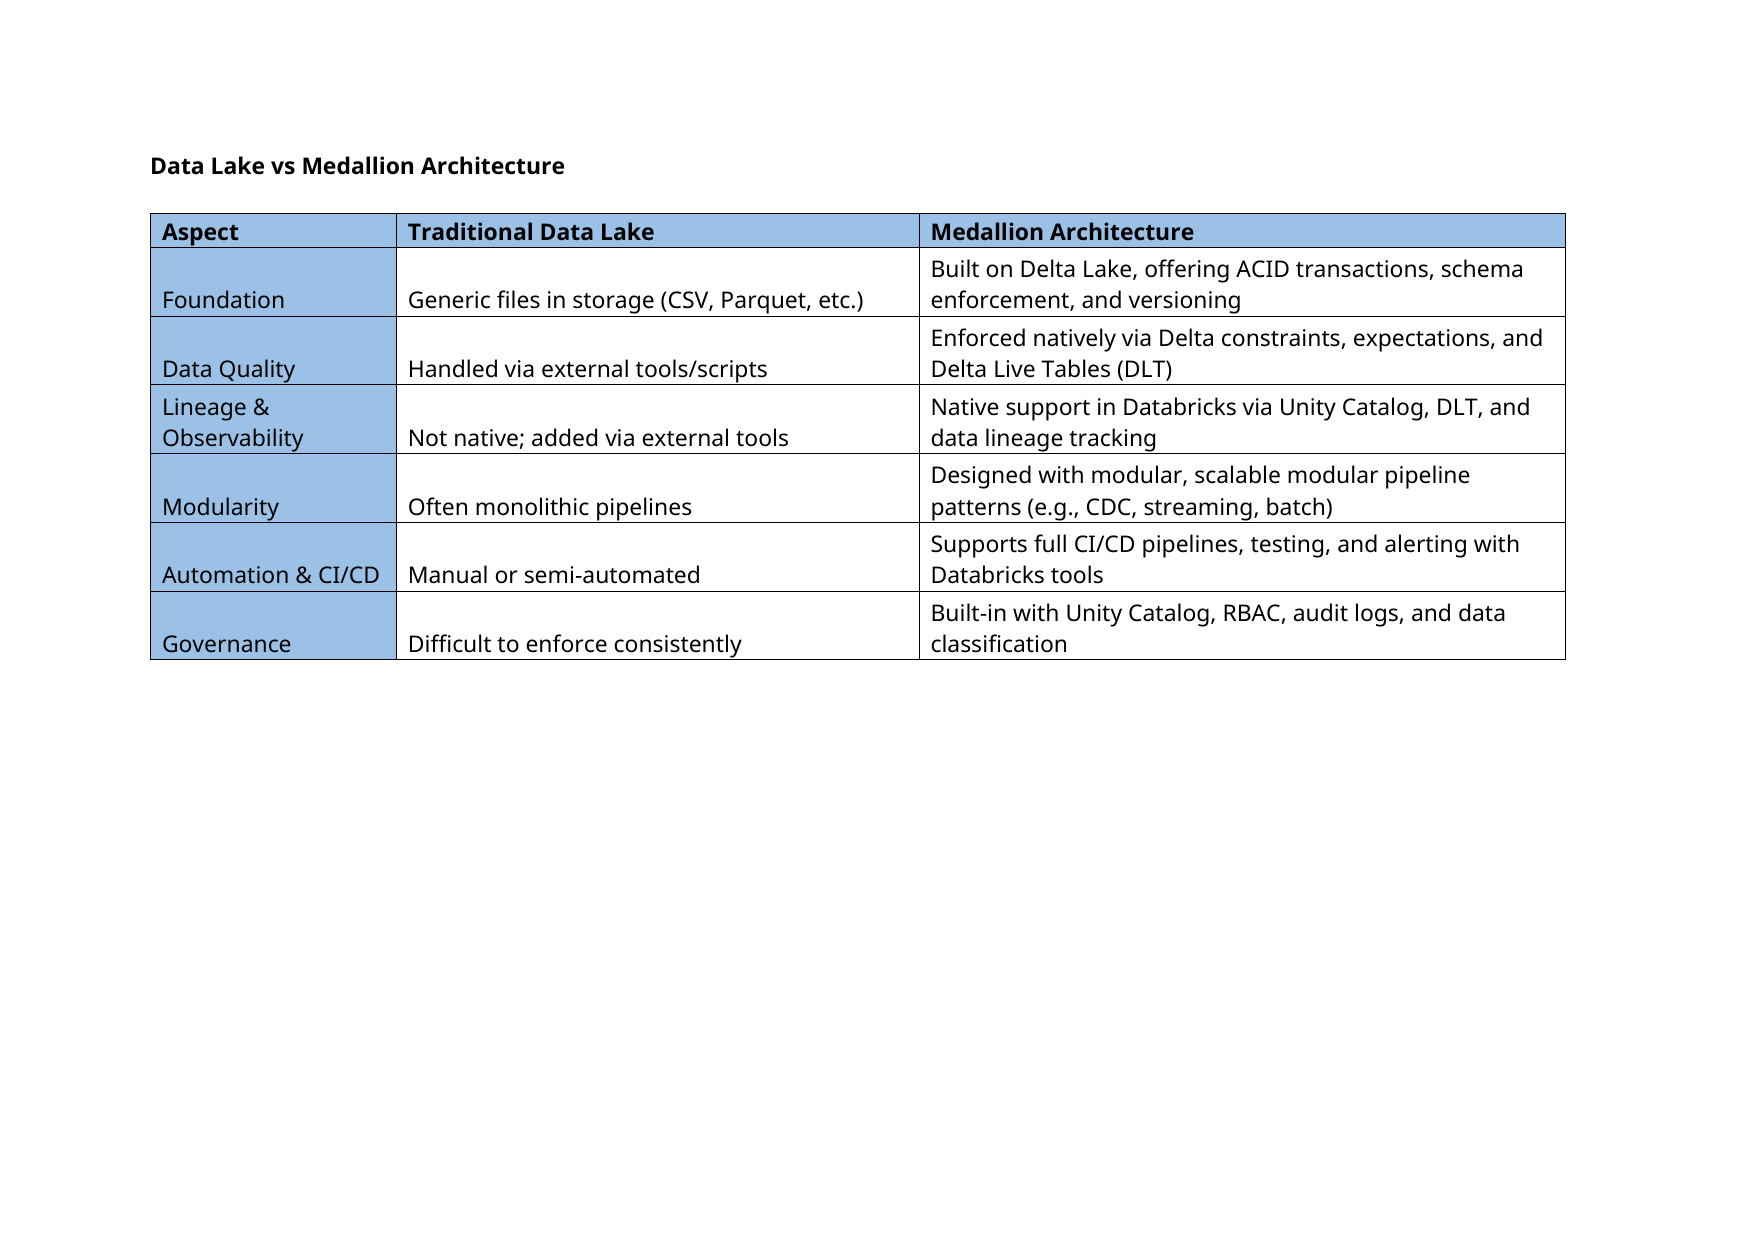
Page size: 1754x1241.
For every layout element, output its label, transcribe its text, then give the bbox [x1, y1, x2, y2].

table_cell Built-in with Unity Catalog, RBAC, audit logs, and data classification [920, 592, 1565, 659]
text Data Lake vs Medallion Architecture [150, 150, 1604, 181]
table_header Aspect [151, 214, 396, 247]
table_cell Not native; added via external tools [397, 385, 919, 453]
table_cell Enforced natively via Delta constraints, expectations, and Delta Live Tables (DLT) [920, 317, 1565, 384]
table_cell Handled via external tools/scripts [397, 317, 919, 384]
table_cell Automation & CI/CD [151, 523, 396, 591]
table_cell Lineage & Observability [151, 385, 396, 453]
table_cell Foundation [151, 248, 396, 316]
table_cell Native support in Databricks via Unity Catalog, DLT, and data lineage tracking [920, 385, 1565, 453]
table_header Medallion Architecture [920, 214, 1565, 247]
table_header Traditional Data Lake [397, 214, 919, 247]
table_cell Generic files in storage (CSV, Parquet, etc.) [397, 248, 919, 316]
table_cell Governance [151, 592, 396, 659]
table_cell Data Quality [151, 317, 396, 384]
table_cell Built on Delta Lake, offering ACID transactions, schema enforcement, and versioning [920, 248, 1565, 316]
table_cell Designed with modular, scalable modular pipeline patterns (e.g., CDC, streaming, batch) [920, 454, 1565, 522]
table_cell Often monolithic pipelines [397, 454, 919, 522]
table_cell Manual or semi-automated [397, 523, 919, 591]
table_cell Modularity [151, 454, 396, 522]
table_cell Difficult to enforce consistently [397, 592, 919, 659]
table_cell Supports full CI/CD pipelines, testing, and alerting with Databricks tools [920, 523, 1565, 591]
